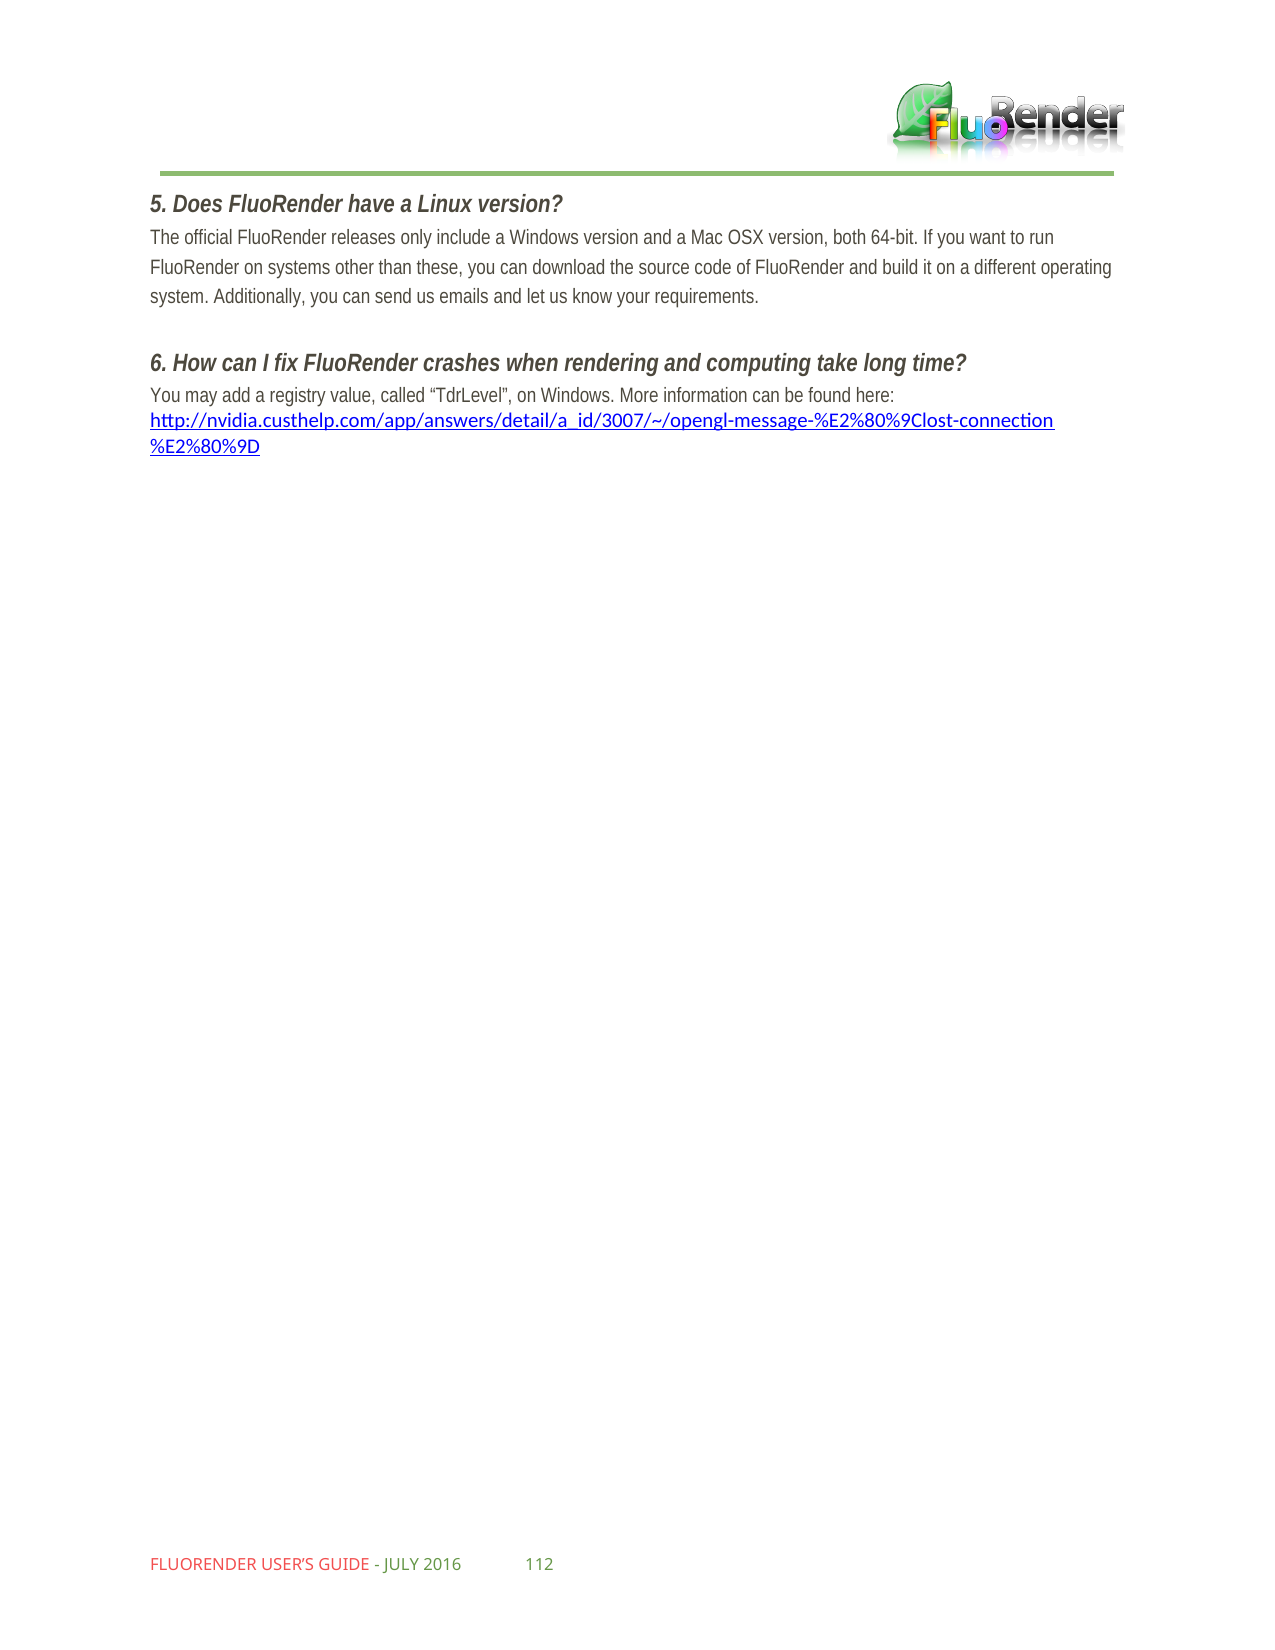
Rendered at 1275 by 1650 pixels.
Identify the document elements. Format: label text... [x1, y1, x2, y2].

text You may add a registry value, called “TdrLevel”, on Windows. More information can be found here: http://nvidia.custhelp.com/app/answers/detail/a_id/3007/~/opengl-message-%E2%80%9Clost-connection%E2%80%9D [150, 383, 1125, 458]
subtitle 6. How can I fix FluoRender crashes when rendering and computing take long time? [150, 348, 1125, 376]
picture [887, 75, 1125, 165]
text The official FluoRender releases only include a Windows version and a Mac OSX version, both 64-bit. If you want to run FluoRender on systems other than these, you can download the source code of FluoRender and build it on a different operating system. Additionally, you can send us emails and let us know your requirements. [150, 225, 1125, 308]
subtitle 5. Does FluoRender have a Linux version? [150, 189, 1125, 218]
